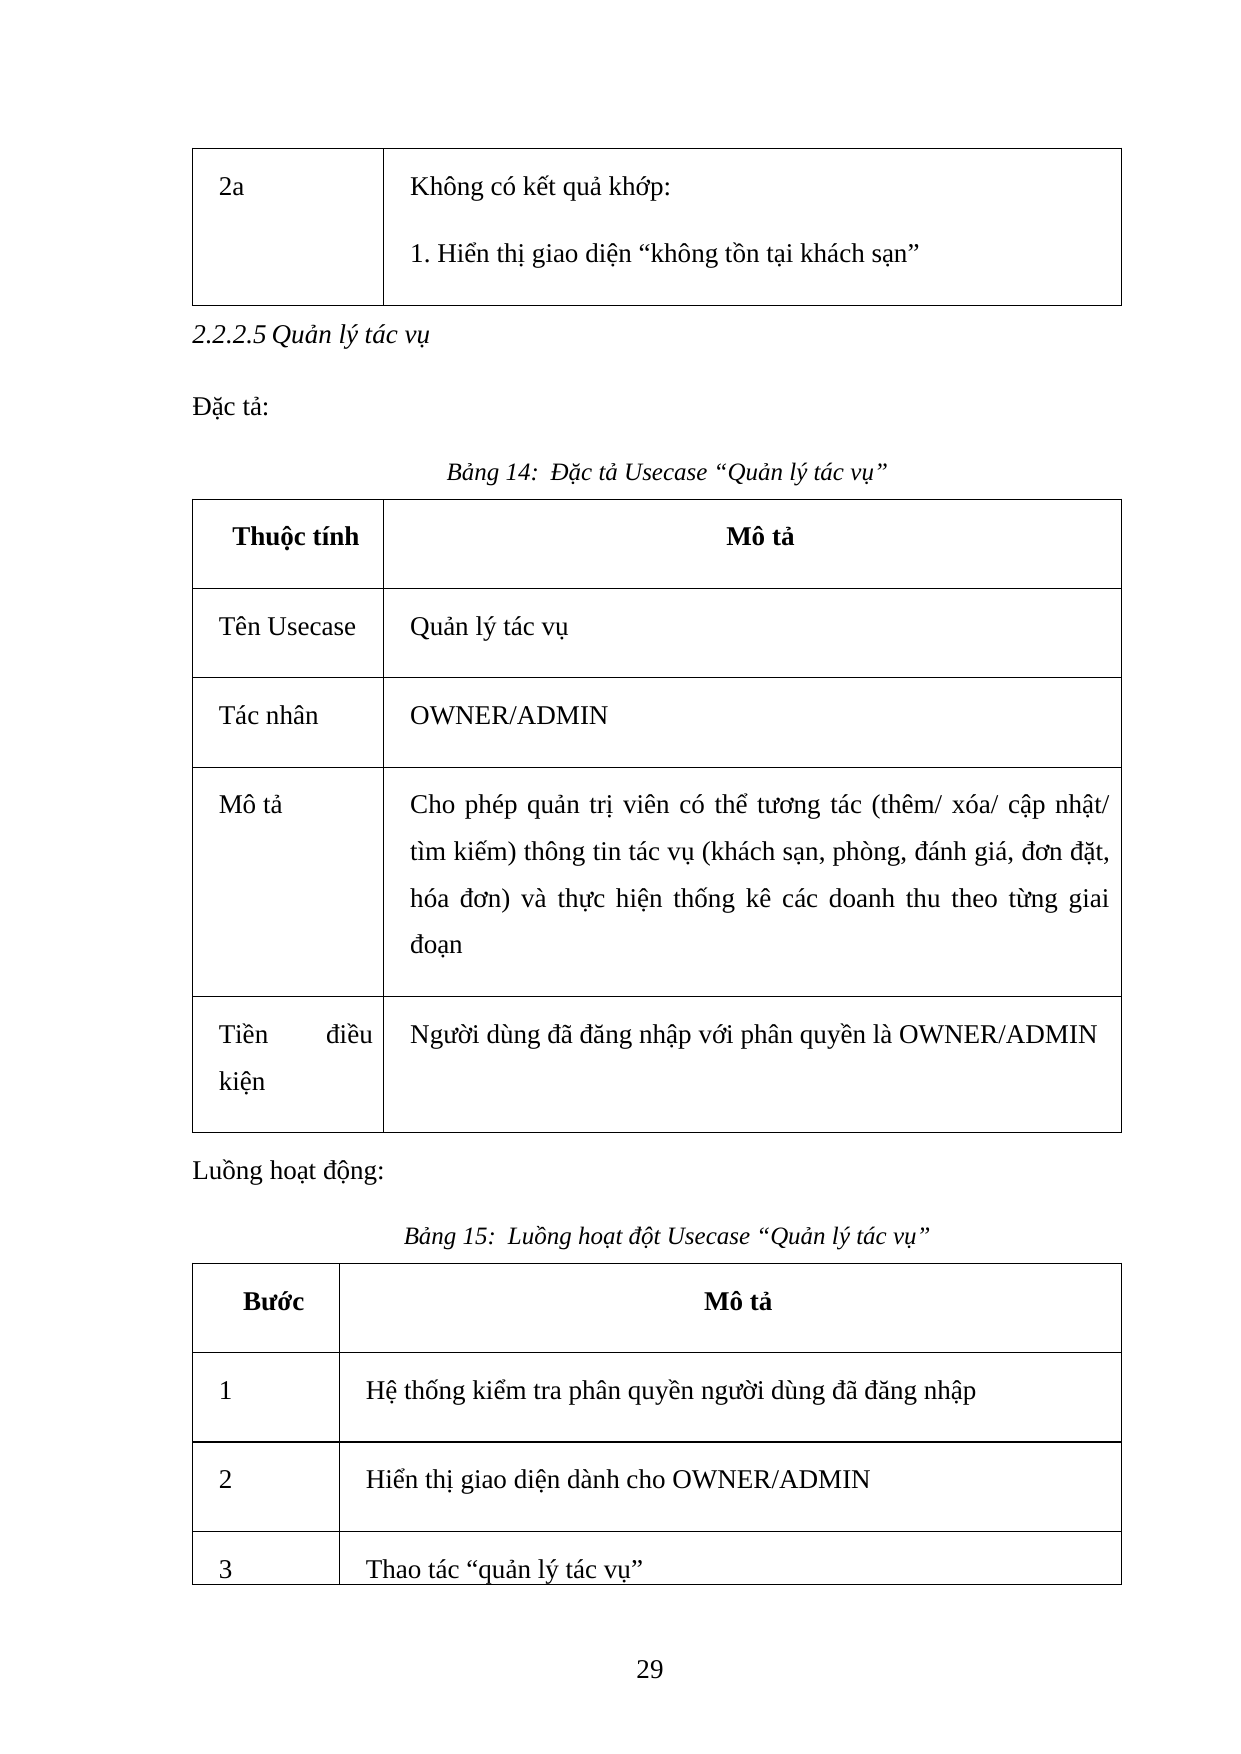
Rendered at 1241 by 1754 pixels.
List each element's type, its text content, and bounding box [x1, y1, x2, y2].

table_header Bước [193, 1264, 339, 1352]
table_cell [340, 1532, 1121, 1584]
text Đặc tả Usecase “Quản lý tác vụ” [214, 457, 1122, 486]
table_cell 2 [193, 1443, 339, 1531]
table_cell 2a [193, 149, 383, 304]
table_cell Không có kết quả khớp: 1. Hiển thị giao diện “không tồn tại khách sạn” [384, 149, 1121, 304]
table_cell Tên Usecase [193, 589, 383, 677]
table_header Mô tả [340, 1264, 1121, 1352]
table_cell OWNER/ADMIN [384, 678, 1121, 767]
table_cell Người dùng đã đăng nhập với phân quyền là OWNER/ADMIN [384, 997, 1121, 1132]
table_cell 3 [193, 1532, 339, 1584]
table_header Mô tả [384, 500, 1121, 588]
table_cell Cho phép quản trị viên có thể tương tác (thêm/ xóa/ cập nhật/ tìm kiếm) thông tin tác vụ (khách sạn, phòng, đánh giá, đơn đặt, hóa đơn) và thực hiện thống kê các doanh thu theo từng giai đoạn [384, 768, 1121, 996]
subtitle Quản lý tác vụ [192, 318, 1122, 349]
table_cell Quản lý tác vụ [384, 589, 1121, 677]
table_cell 1 [193, 1353, 339, 1441]
table_cell Tiền điều kiện [193, 997, 383, 1132]
table_cell Mô tả [193, 768, 383, 996]
text Luồng hoạt đột Usecase “Quản lý tác vụ” [214, 1221, 1122, 1250]
table_cell Hệ thống kiểm tra phân quyền người dùng đã đăng nhập [340, 1353, 1121, 1441]
table_header Thuộc tính [193, 500, 383, 588]
text Luồng hoạt động: [192, 1154, 1122, 1185]
table_cell Hiển thị giao diện dành cho OWNER/ADMIN [340, 1443, 1121, 1531]
table_cell Tác nhân [193, 678, 383, 767]
text Đặc tả: [192, 390, 1122, 421]
